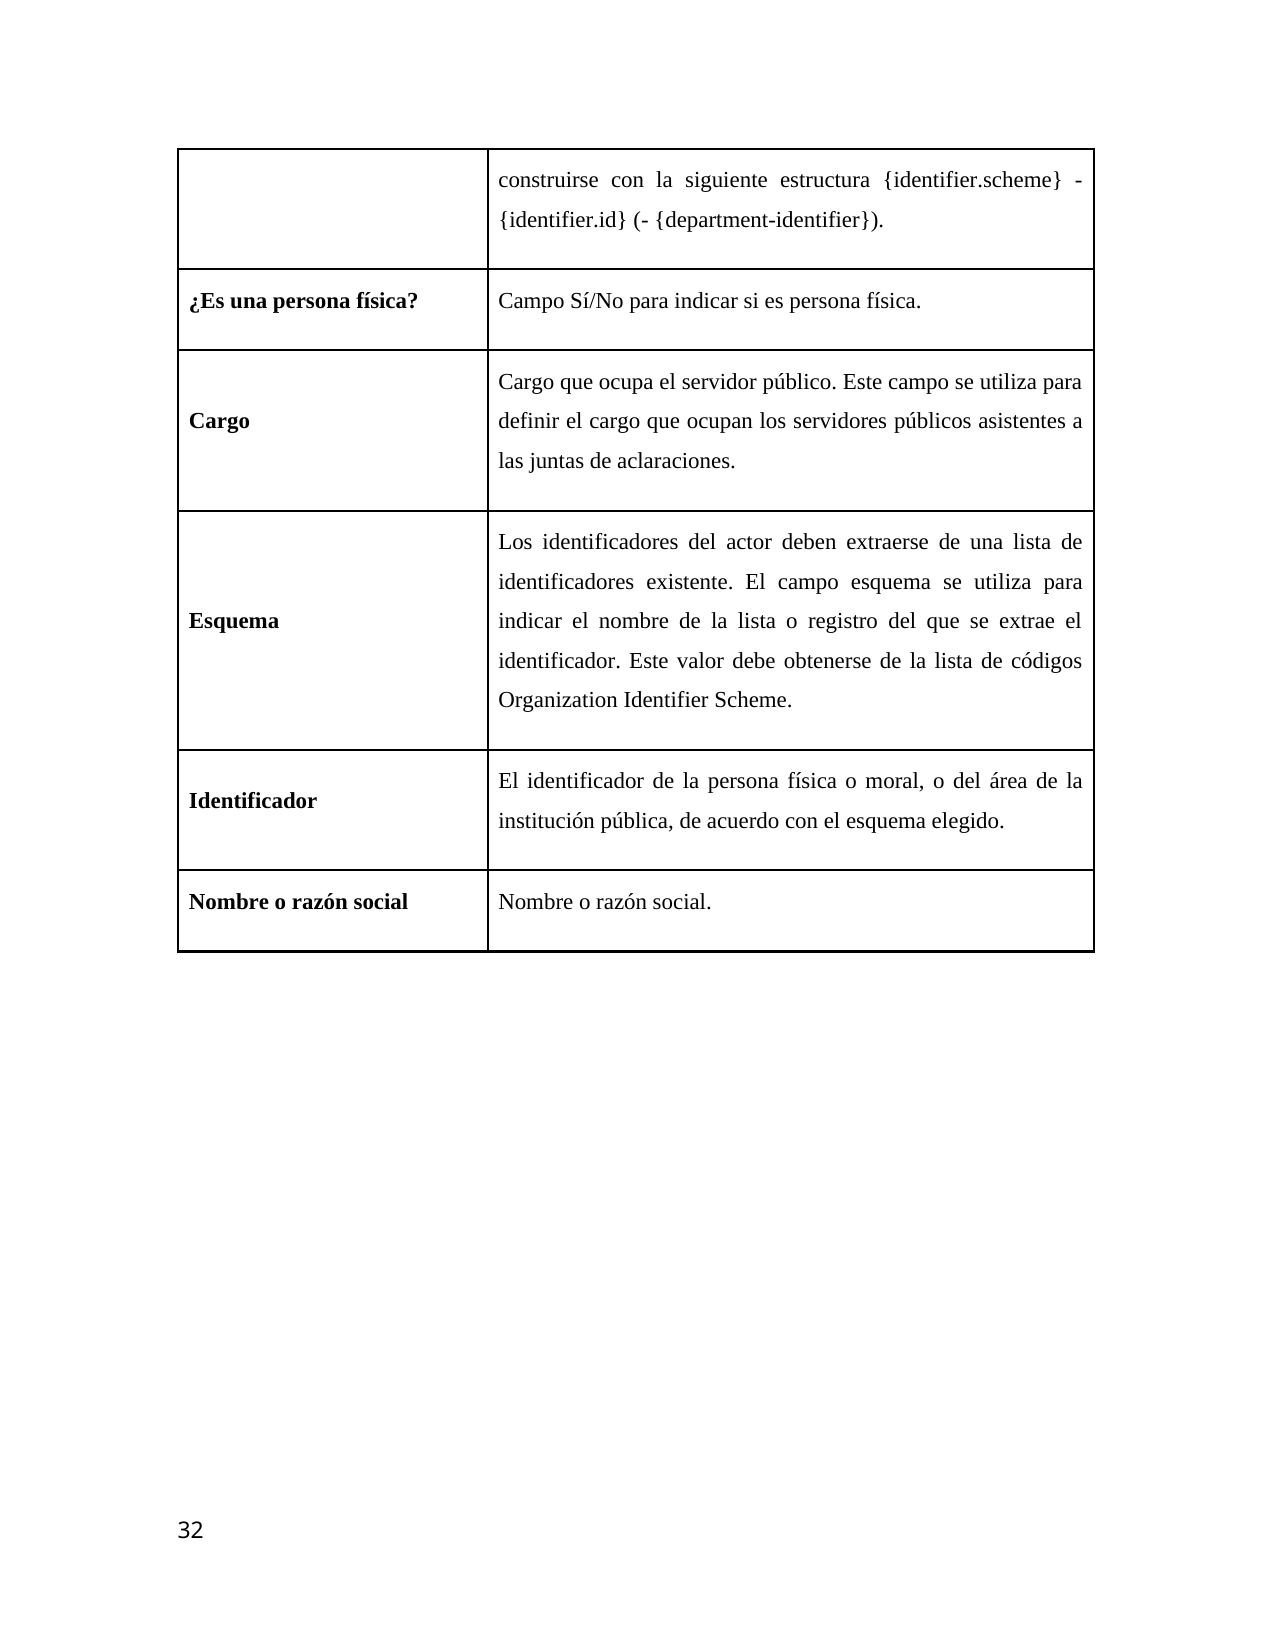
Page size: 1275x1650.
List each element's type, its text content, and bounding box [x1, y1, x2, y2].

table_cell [179, 150, 487, 268]
table_cell Nombre o razón social. [489, 871, 1093, 950]
table_cell Los identificadores del actor deben extraerse de una lista de identificadores existente. El campo esquema se utiliza para indicar el nombre de la lista o registro del que se extrae el identificador. Este valor debe obtenerse de la lista de códigos Organization Identifier Scheme. [489, 512, 1093, 748]
table_cell Campo Sí/No para indicar si es persona física. [489, 270, 1093, 349]
table_cell El identificador de la persona física o moral, o del área de la institución pública, de acuerdo con el esquema elegido. [489, 751, 1093, 869]
table_cell Identificador [179, 751, 487, 869]
table_cell Nombre o razón social [179, 871, 487, 950]
table_cell Esquema [179, 512, 487, 748]
table_cell ¿Es una persona física? [179, 270, 487, 349]
table_cell Cargo que ocupa el servidor público. Este campo se utiliza para definir el cargo que ocupan los servidores públicos asistentes a las juntas de aclaraciones. [489, 351, 1093, 509]
table_cell Cargo [179, 351, 487, 509]
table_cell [489, 150, 1093, 268]
